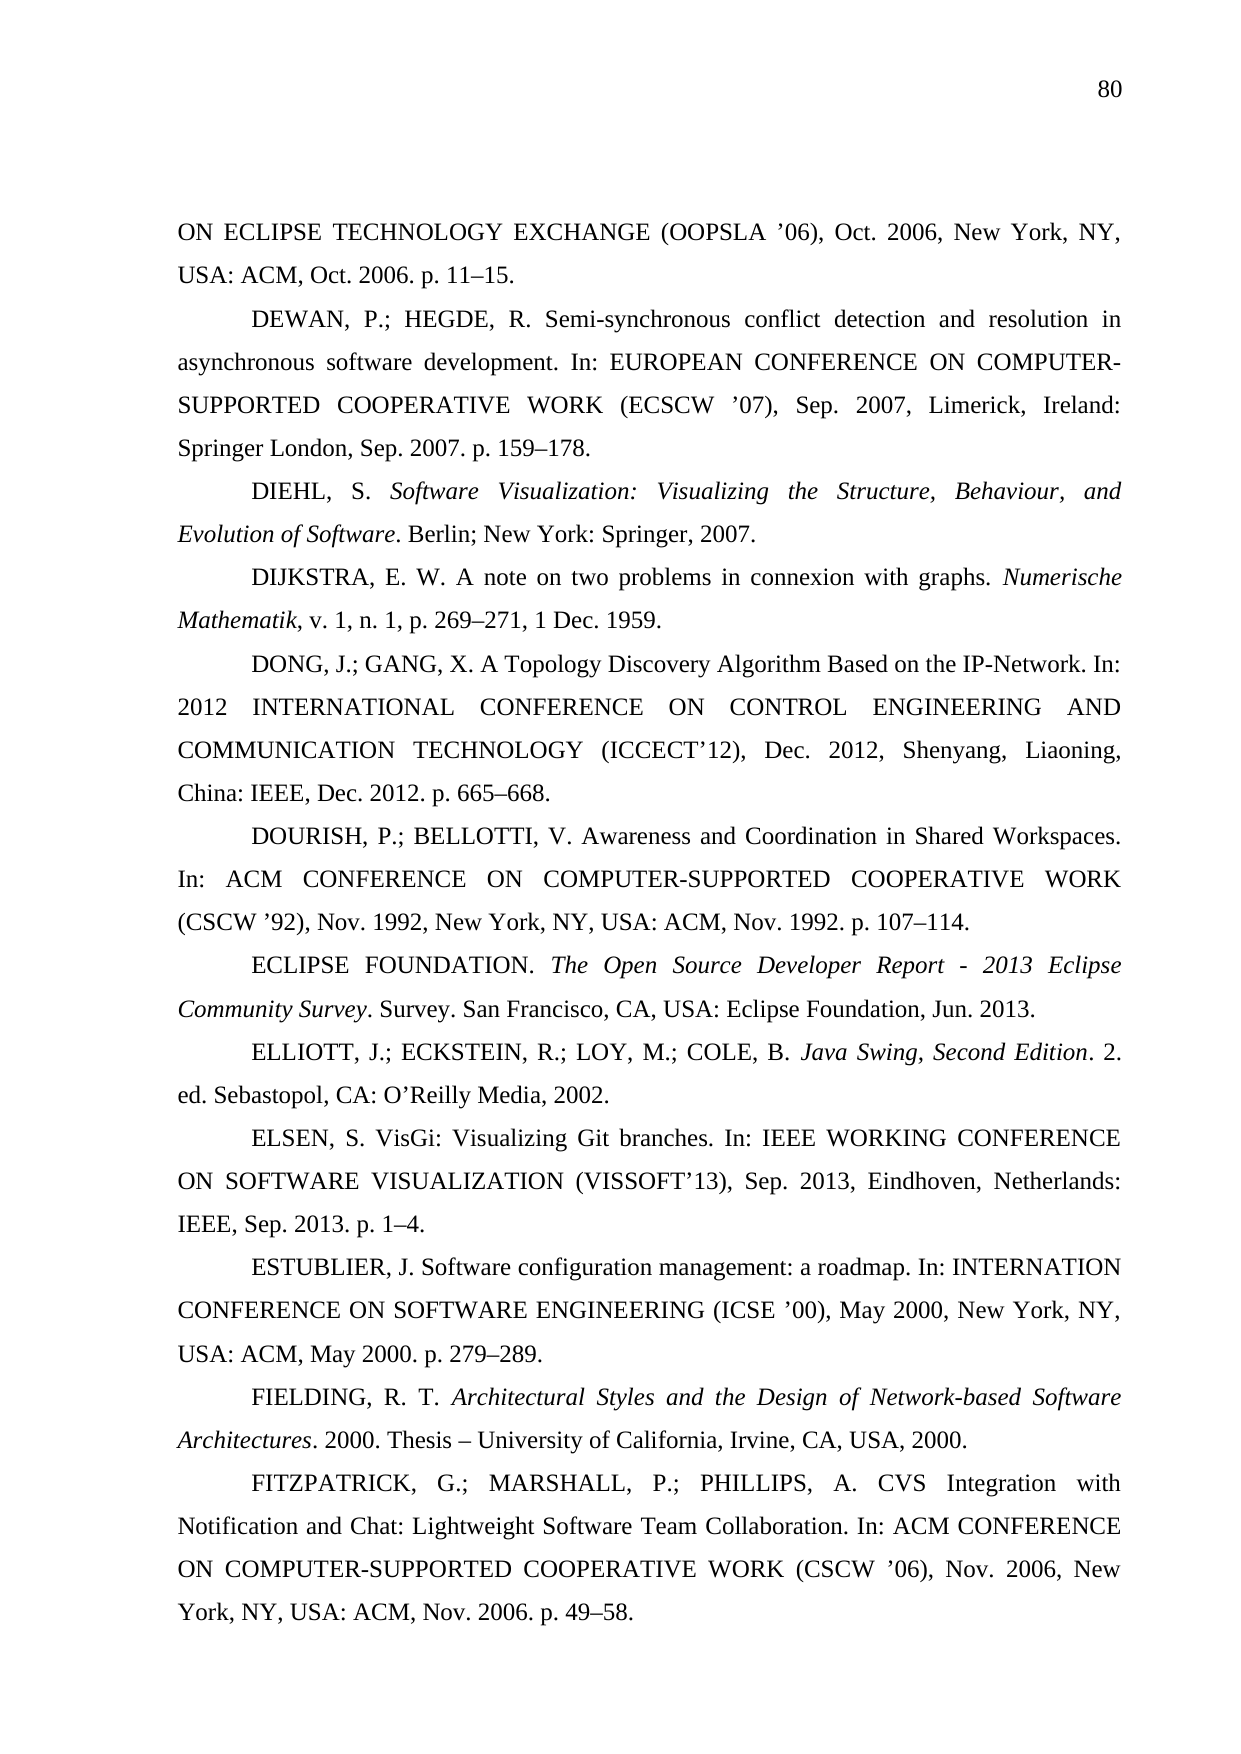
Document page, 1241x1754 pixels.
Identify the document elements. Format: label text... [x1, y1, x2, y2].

text DEWAN, P.; HEGDE, R. Semi-synchronous conflict detection and resolution in asynchronous software development. In: EUROPEAN CONFERENCE ON COMPUTER-SUPPORTED COOPERATIVE WORK (ECSCW ’07), Sep. 2007, Limerick, Ireland: Springer London, Sep. 2007. p. 159–178. [177, 304, 1122, 462]
text FITZPATRICK, G.; MARSHALL, P.; PHILLIPS, A. CVS Integration with Notification and Chat: Lightweight Software Team Collaboration. In: ACM CONFERENCE ON COMPUTER-SUPPORTED COOPERATIVE WORK (CSCW ’06), Nov. 2006, New York, NY, USA: ACM, Nov. 2006. p. 49–58. [177, 1468, 1122, 1626]
text DIJKSTRA, E. W. A note on two problems in connexion with graphs. Numerische Mathematik, v. 1, n. 1, p. 269–271, 1 Dec. 1959. [177, 562, 1122, 634]
text DIEHL, S. Software Visualization: Visualizing the Structure, Behaviour, and Evolution of Software. Berlin; New York: Springer, 2007. [177, 476, 1122, 548]
text ECLIPSE FOUNDATION. The Open Source Developer Report - 2013 Eclipse Community Survey. Survey. San Francisco, CA, USA: Eclipse Foundation, Jun. 2013. [177, 951, 1122, 1022]
text ELSEN, S. VisGi: Visualizing Git branches. In: IEEE WORKING CONFERENCE ON SOFTWARE VISUALIZATION (VISSOFT’13), Sep. 2013, Eindhoven, Netherlands: IEEE, Sep. 2013. p. 1–4. [177, 1123, 1122, 1238]
text DOURISH, P.; BELLOTTI, V. Awareness and Coordination in Shared Workspaces. In: ACM CONFERENCE ON COMPUTER-SUPPORTED COOPERATIVE WORK (CSCW ’92), Nov. 1992, New York, NY, USA: ACM, Nov. 1992. p. 107–114. [177, 821, 1122, 936]
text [177, 217, 1122, 289]
text ESTUBLIER, J. Software configuration management: a roadmap. In: INTERNATION CONFERENCE ON SOFTWARE ENGINEERING (ICSE ’00), May 2000, New York, NY, USA: ACM, May 2000. p. 279–289. [177, 1252, 1122, 1367]
text DONG, J.; GANG, X. A Topology Discovery Algorithm Based on the IP-Network. In: 2012 INTERNATIONAL CONFERENCE ON CONTROL ENGINEERING AND COMMUNICATION TECHNOLOGY (ICCECT’12), Dec. 2012, Shenyang, Liaoning, China: IEEE, Dec. 2012. p. 665–668. [177, 649, 1122, 807]
text ELLIOTT, J.; ECKSTEIN, R.; LOY, M.; COLE, B. Java Swing, Second Edition. 2. ed. Sebastopol, CA: O’Reilly Media, 2002. [177, 1037, 1122, 1109]
text FIELDING, R. T. Architectural Styles and the Design of Network-based Software Architectures. 2000. Thesis – University of California, Irvine, CA, USA, 2000. [177, 1382, 1122, 1454]
